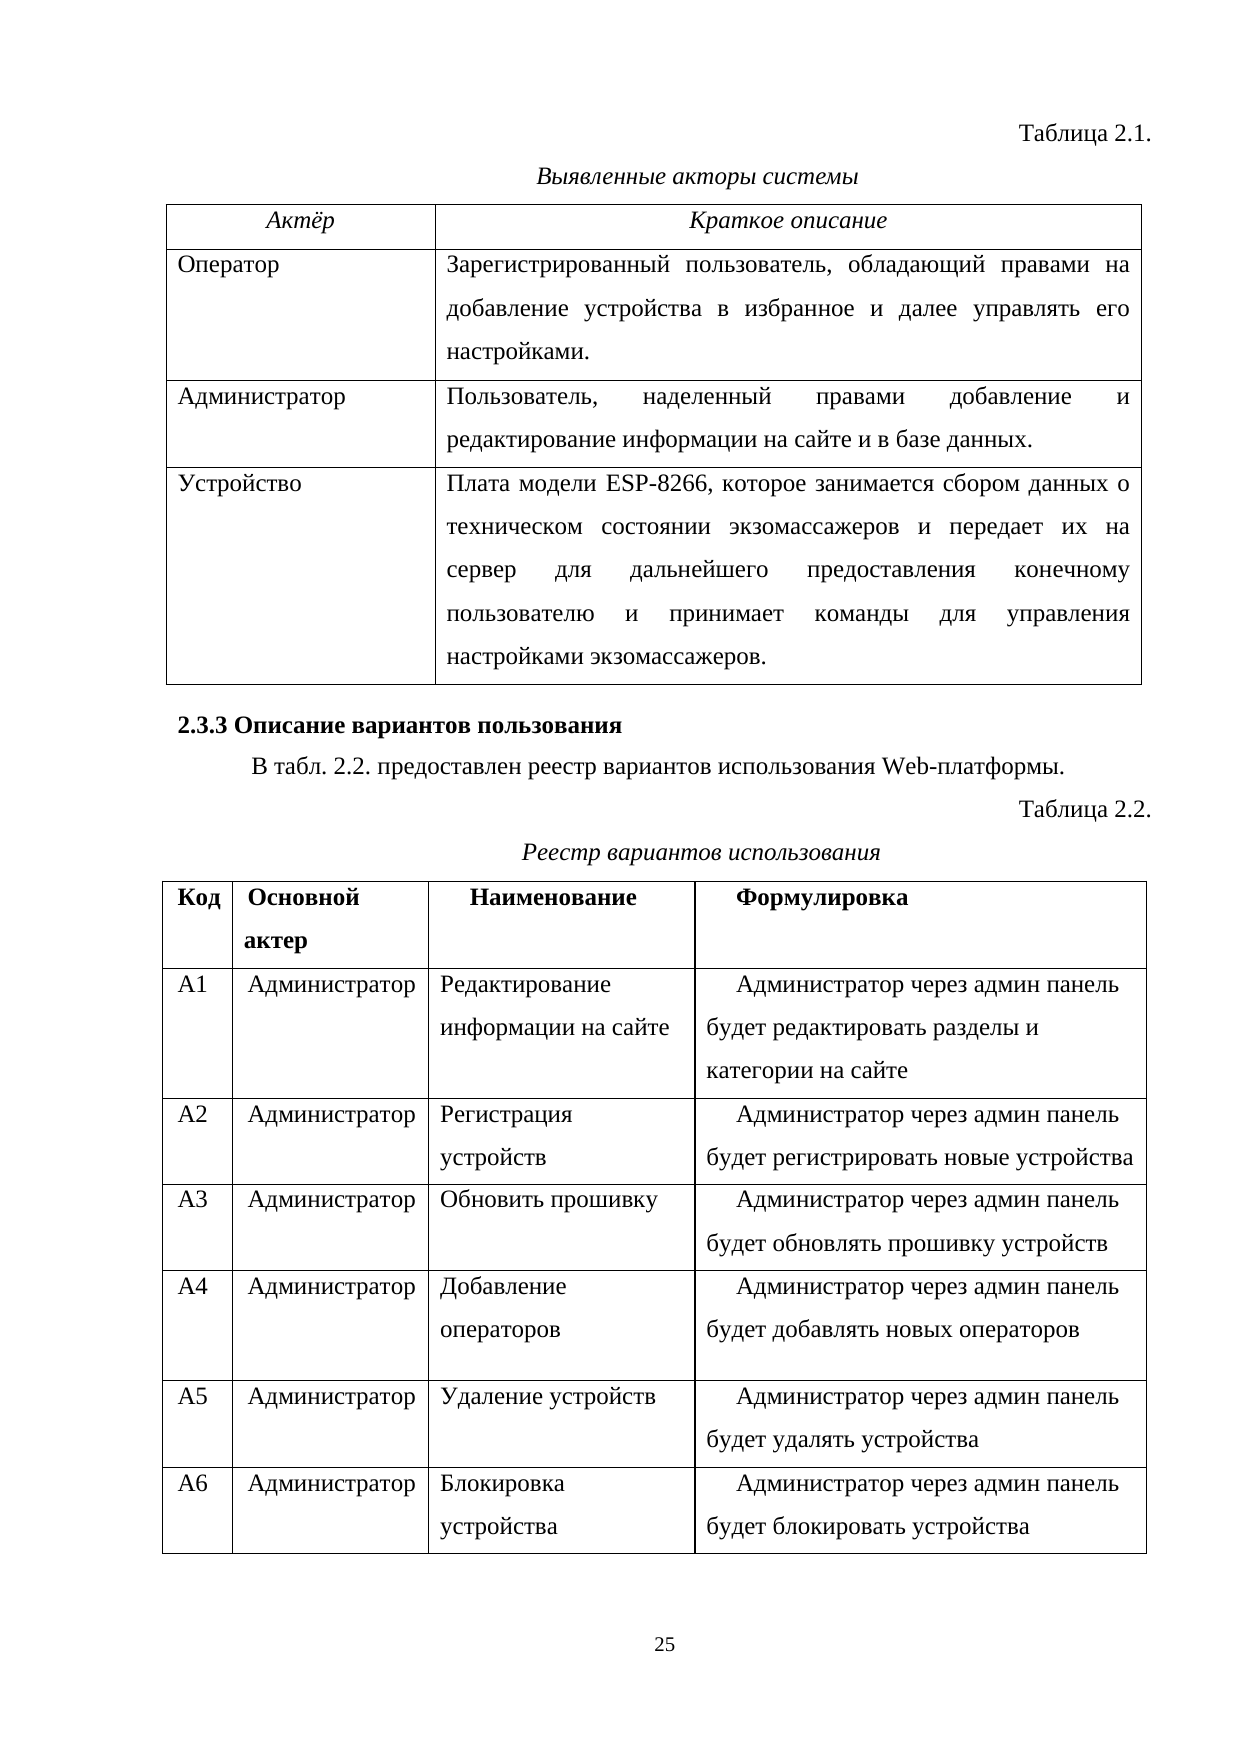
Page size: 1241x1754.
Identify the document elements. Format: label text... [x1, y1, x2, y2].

table_cell Зарегистрированный пользователь, обладающий правами на добавление устройства в избранное и далее управлять его настройками. [436, 250, 1141, 380]
table_cell Обновить прошивку [429, 1185, 694, 1270]
table_header Формулировка [696, 882, 1146, 968]
table_cell А2 [163, 1099, 232, 1183]
list Таблица 2.1. [215, 118, 1152, 147]
table_header Актёр [167, 205, 435, 248]
table_cell Редактирование информации на сайте [429, 969, 694, 1098]
table_header Код [163, 882, 232, 968]
table_cell Блокировка устройства [429, 1468, 694, 1553]
table_cell Администратор [233, 1099, 428, 1183]
table_cell Администратор через админ панель будет добавлять новых операторов [696, 1271, 1146, 1380]
table_cell Устройство [167, 468, 435, 684]
table_cell А3 [163, 1185, 232, 1270]
table_cell А6 [163, 1468, 232, 1553]
subtitle 2.3.3 Описание вариантов пользования [177, 710, 1152, 739]
table_cell Администратор [233, 1271, 428, 1380]
table_cell Оператор [167, 250, 435, 380]
table_cell Администратор [233, 969, 428, 1098]
table_cell Администратор через админ панель будет регистрировать новые устройства [696, 1099, 1146, 1183]
table_cell Администратор [233, 1185, 428, 1270]
table_header Основной актер [233, 882, 428, 968]
table_cell Плата модели ESP-8266, которое занимается сбором данных о техническом состоянии экзомассажеров и передает их на сервер для дальнейшего предоставления конечному пользователю и принимает команды для управления настройками экзомассажеров. [436, 468, 1141, 684]
table_cell А1 [163, 969, 232, 1098]
table_cell А5 [163, 1381, 232, 1467]
text Таблица 2.2. [177, 794, 1152, 823]
table_header Краткое описание [436, 205, 1141, 248]
text Реестр вариантов использования [177, 837, 1152, 866]
table_cell А4 [163, 1271, 232, 1380]
table_cell Администратор через админ панель будет удалять устройства [696, 1381, 1146, 1467]
table_cell Администратор через админ панель будет обновлять прошивку устройств [696, 1185, 1146, 1270]
table_cell Администратор через админ панель будет редактировать разделы и категории на сайте [696, 969, 1146, 1098]
list Выявленные акторы системы [215, 161, 1152, 190]
table_cell Администратор [167, 381, 435, 467]
table_header Наименование [429, 882, 694, 968]
table_cell Администратор [233, 1468, 428, 1553]
table_cell Удаление устройств [429, 1381, 694, 1467]
table_cell Администратор [233, 1381, 428, 1467]
table_cell Добавление операторов [429, 1271, 694, 1380]
table_cell Пользователь, наделенный правами добавление и редактирование информации на сайте и в базе данных. [436, 381, 1141, 467]
text В табл. 2.2. предоставлен реестр вариантов использования Web-платформы. [251, 751, 1152, 780]
table_cell Администратор через админ панель будет блокировать устройства [696, 1468, 1146, 1553]
table_cell Регистрация устройств [429, 1099, 694, 1183]
